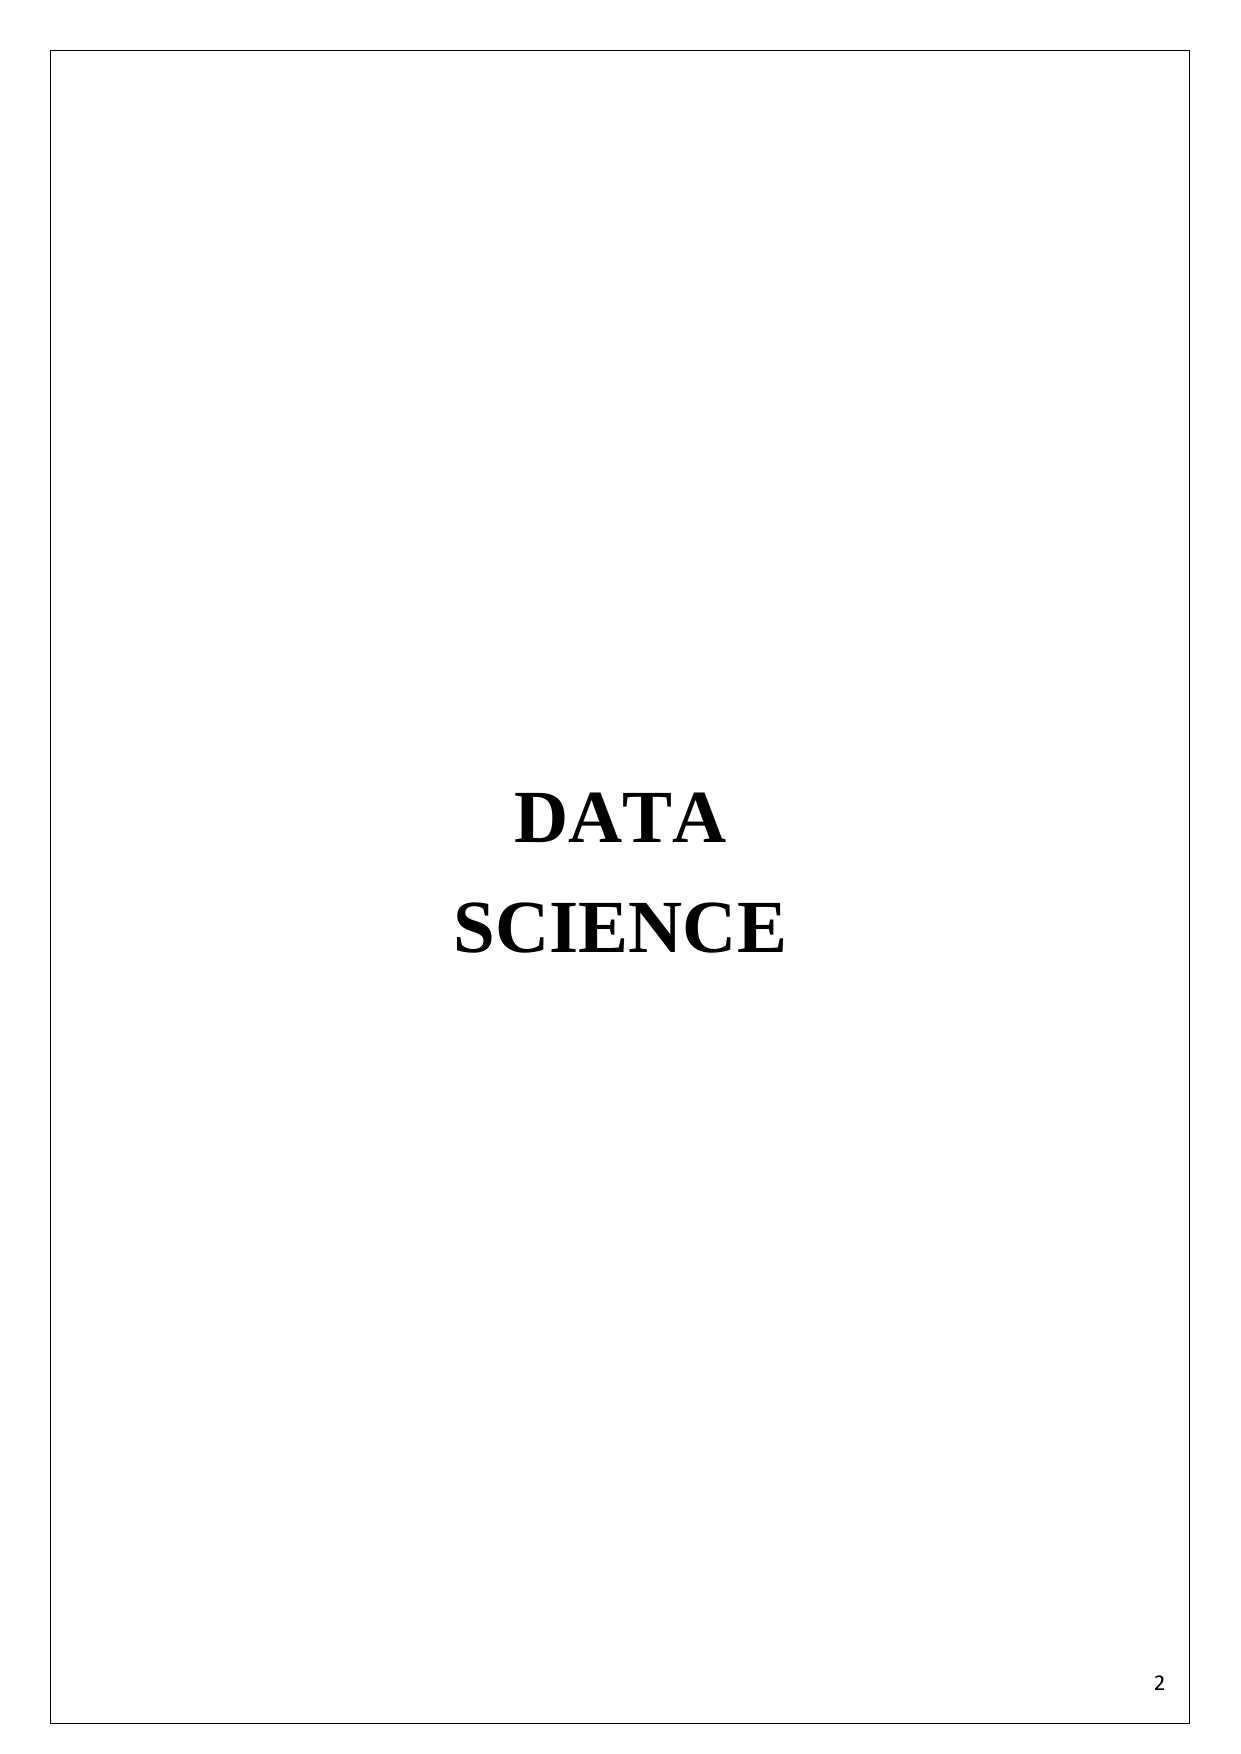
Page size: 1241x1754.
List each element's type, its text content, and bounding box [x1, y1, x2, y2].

text DATA [75, 772, 1165, 859]
text SCIENCE [75, 882, 1165, 968]
